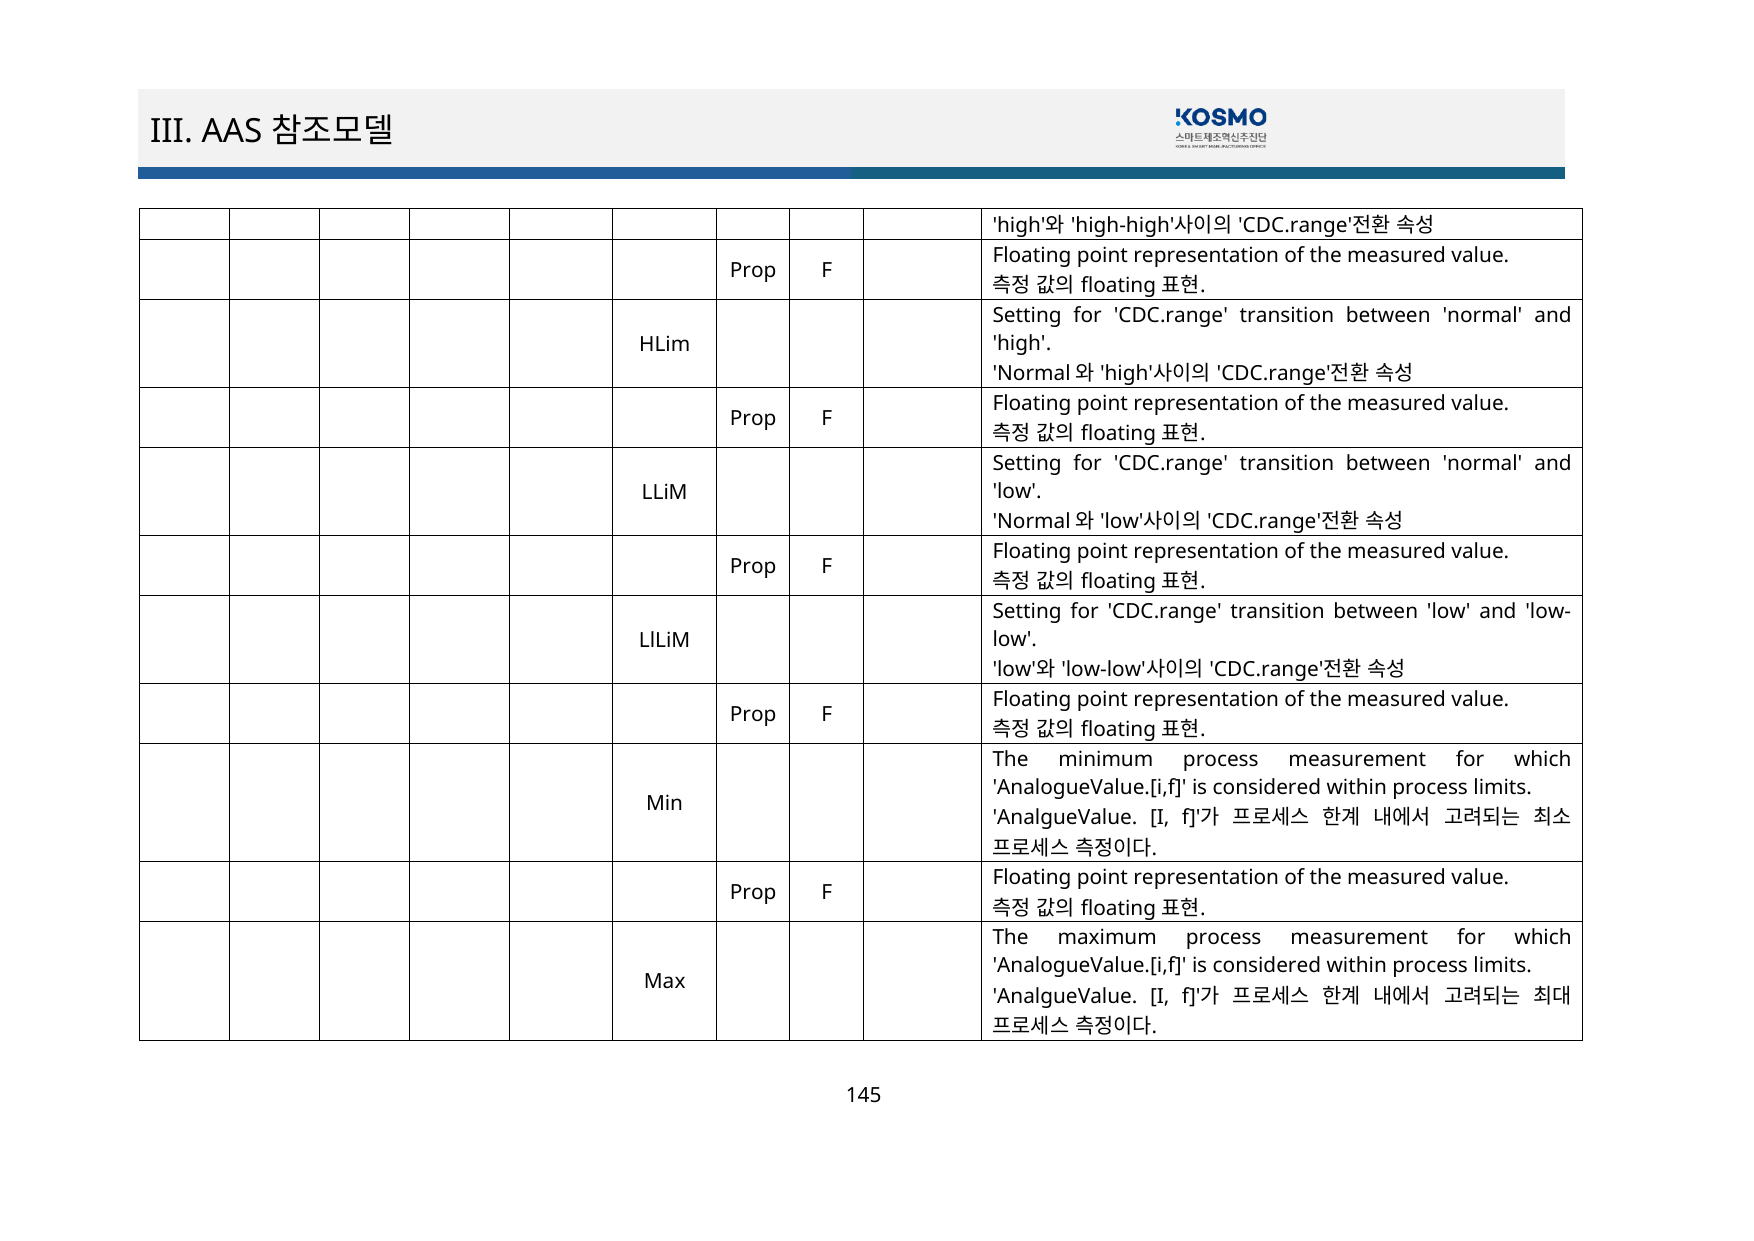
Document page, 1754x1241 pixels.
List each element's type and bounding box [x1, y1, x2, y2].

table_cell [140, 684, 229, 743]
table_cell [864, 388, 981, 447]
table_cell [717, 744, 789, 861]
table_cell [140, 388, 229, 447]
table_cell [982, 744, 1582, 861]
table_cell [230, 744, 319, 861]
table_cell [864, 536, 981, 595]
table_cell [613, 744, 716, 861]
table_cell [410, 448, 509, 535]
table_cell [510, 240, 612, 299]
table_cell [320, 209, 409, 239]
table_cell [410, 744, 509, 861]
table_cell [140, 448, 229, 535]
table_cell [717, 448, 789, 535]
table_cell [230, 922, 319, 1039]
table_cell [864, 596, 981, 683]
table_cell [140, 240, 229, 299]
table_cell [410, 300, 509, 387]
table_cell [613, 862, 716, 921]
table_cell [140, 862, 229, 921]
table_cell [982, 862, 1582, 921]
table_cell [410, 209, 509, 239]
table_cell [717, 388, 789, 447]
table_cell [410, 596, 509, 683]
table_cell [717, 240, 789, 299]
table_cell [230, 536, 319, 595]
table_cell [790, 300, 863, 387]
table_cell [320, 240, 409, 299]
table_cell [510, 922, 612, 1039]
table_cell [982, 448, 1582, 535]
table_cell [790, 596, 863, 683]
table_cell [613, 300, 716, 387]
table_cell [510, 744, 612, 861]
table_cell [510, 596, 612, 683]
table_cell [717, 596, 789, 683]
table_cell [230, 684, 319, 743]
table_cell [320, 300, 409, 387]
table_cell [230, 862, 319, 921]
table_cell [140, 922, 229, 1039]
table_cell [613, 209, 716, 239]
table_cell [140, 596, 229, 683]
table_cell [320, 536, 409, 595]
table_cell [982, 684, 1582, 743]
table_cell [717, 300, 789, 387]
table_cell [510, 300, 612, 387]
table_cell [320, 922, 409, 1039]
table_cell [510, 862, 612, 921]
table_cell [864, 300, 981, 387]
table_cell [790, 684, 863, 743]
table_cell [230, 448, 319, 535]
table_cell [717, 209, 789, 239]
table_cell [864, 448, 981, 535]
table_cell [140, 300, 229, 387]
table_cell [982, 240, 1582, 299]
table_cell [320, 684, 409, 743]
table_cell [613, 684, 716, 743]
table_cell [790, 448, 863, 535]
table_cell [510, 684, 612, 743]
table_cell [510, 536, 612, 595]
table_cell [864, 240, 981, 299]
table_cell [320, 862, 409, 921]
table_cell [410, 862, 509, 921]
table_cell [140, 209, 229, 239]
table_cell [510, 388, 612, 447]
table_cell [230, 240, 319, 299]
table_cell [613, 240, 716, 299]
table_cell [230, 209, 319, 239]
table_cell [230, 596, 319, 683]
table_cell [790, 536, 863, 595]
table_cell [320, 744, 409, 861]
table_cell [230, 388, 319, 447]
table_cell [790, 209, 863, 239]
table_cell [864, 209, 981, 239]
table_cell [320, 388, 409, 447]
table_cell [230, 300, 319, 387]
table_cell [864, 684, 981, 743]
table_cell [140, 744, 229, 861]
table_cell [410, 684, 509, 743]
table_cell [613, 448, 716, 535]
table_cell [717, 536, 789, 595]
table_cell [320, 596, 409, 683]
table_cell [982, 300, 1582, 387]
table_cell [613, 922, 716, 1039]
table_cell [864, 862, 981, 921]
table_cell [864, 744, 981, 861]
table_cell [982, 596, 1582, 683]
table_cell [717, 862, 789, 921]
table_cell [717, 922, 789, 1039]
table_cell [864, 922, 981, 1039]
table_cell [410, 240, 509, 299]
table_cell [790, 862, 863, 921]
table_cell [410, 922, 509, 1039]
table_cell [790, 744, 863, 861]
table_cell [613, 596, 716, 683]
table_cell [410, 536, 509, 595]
picture [1175, 108, 1267, 148]
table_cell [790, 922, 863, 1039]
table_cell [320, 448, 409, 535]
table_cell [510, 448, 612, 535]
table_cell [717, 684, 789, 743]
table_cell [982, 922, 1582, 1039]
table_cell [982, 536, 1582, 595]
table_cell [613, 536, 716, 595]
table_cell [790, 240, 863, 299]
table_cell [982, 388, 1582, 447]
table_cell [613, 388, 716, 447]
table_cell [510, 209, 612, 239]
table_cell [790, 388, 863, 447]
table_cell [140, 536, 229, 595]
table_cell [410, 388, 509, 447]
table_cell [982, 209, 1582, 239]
